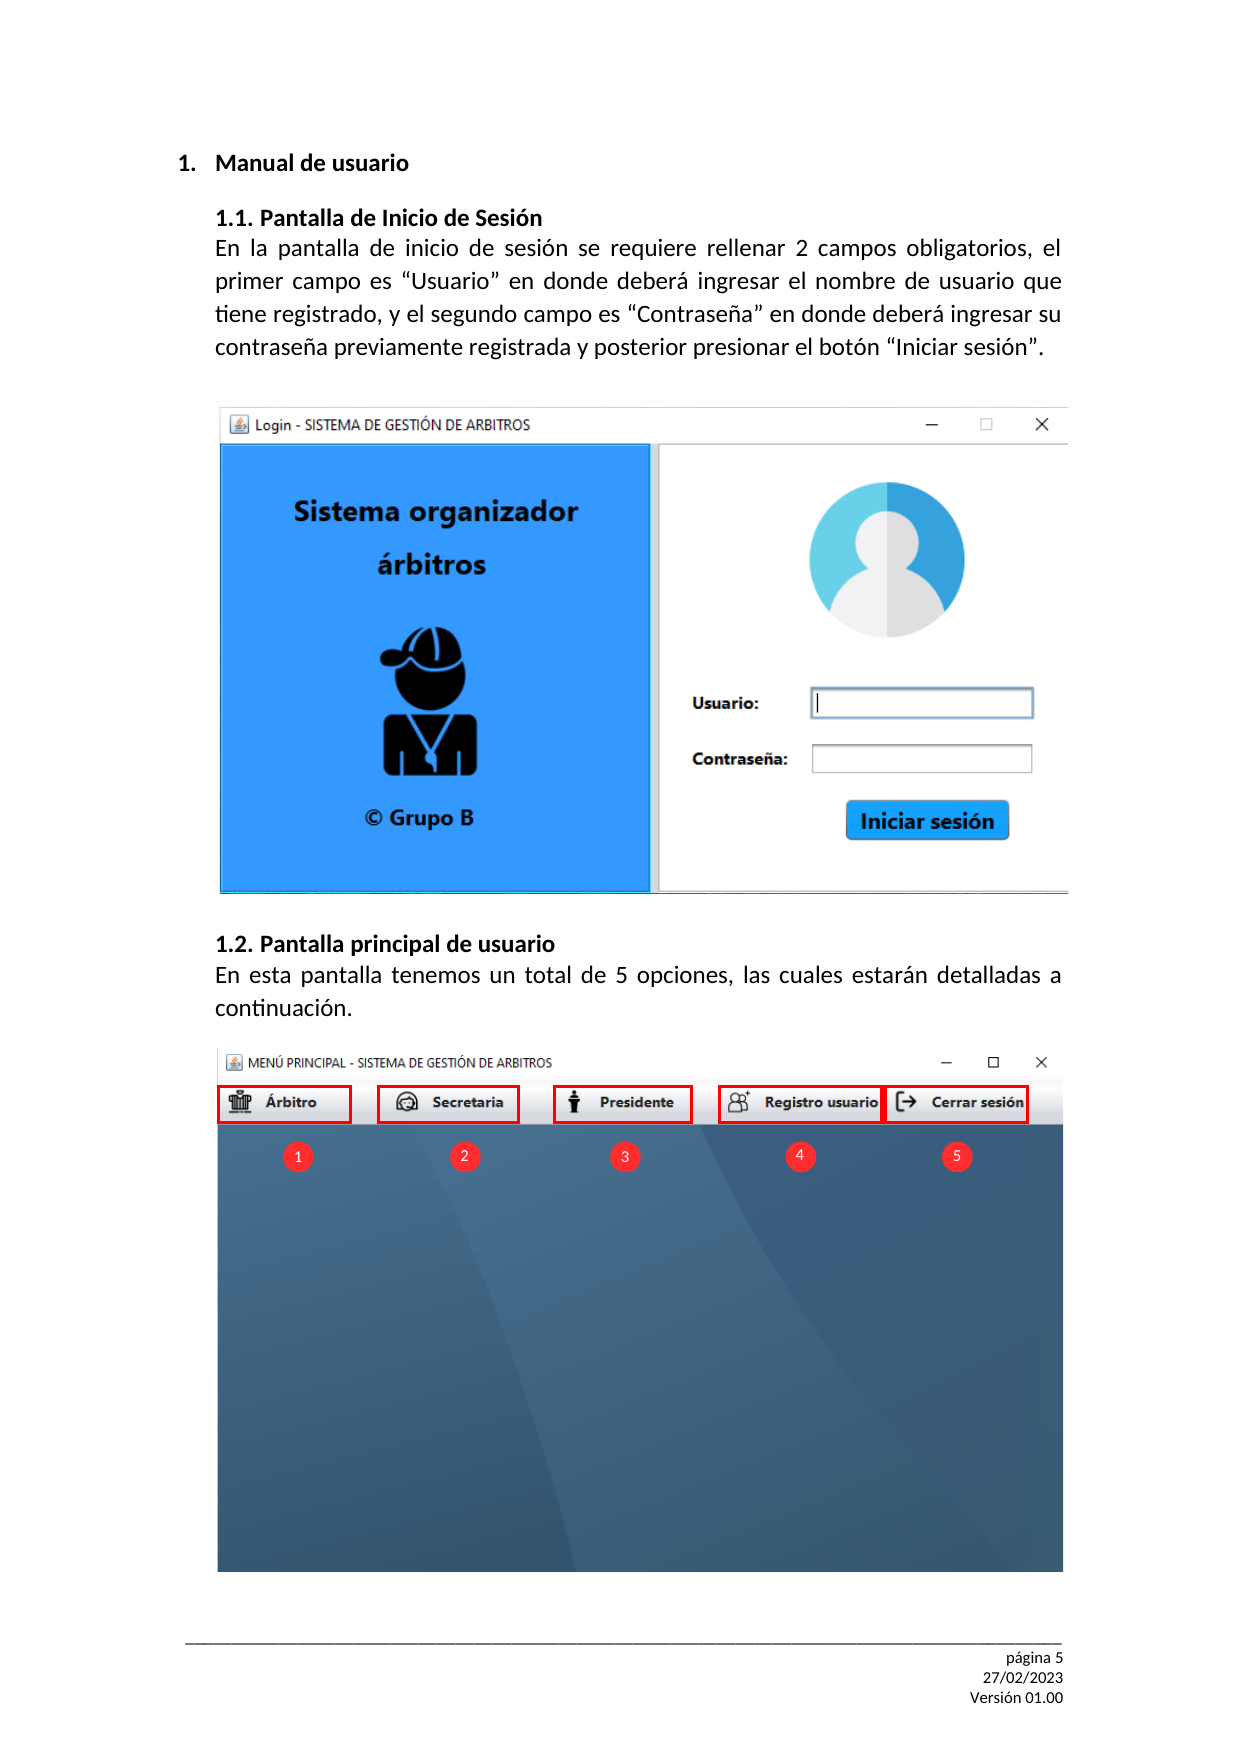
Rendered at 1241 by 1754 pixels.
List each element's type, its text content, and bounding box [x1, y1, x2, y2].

subtitle Pantalla de Inicio de Sesión [215, 202, 1062, 233]
subtitle Pantalla principal de usuario [215, 929, 1062, 959]
subtitle Manual de usuario [177, 148, 1062, 178]
picture [220, 1088, 349, 1121]
text En esta pantalla tenemos un total de 5 opciones, las cuales estarán detalladas a continuación. [215, 959, 1063, 1023]
picture [219, 407, 1069, 894]
text En la pantalla de inicio de sesión se requiere rellenar 2 campos obligatorios, el primer campo es “Usuario” en donde deberá ingresar el nombre de usuario que tiene registrado, y el segundo campo es “Contraseña” en donde deberá ingresar su contraseña previamente registrada y posterior presionar el botón “Iniciar sesión”. [215, 233, 1063, 362]
picture [217, 1048, 1064, 1572]
